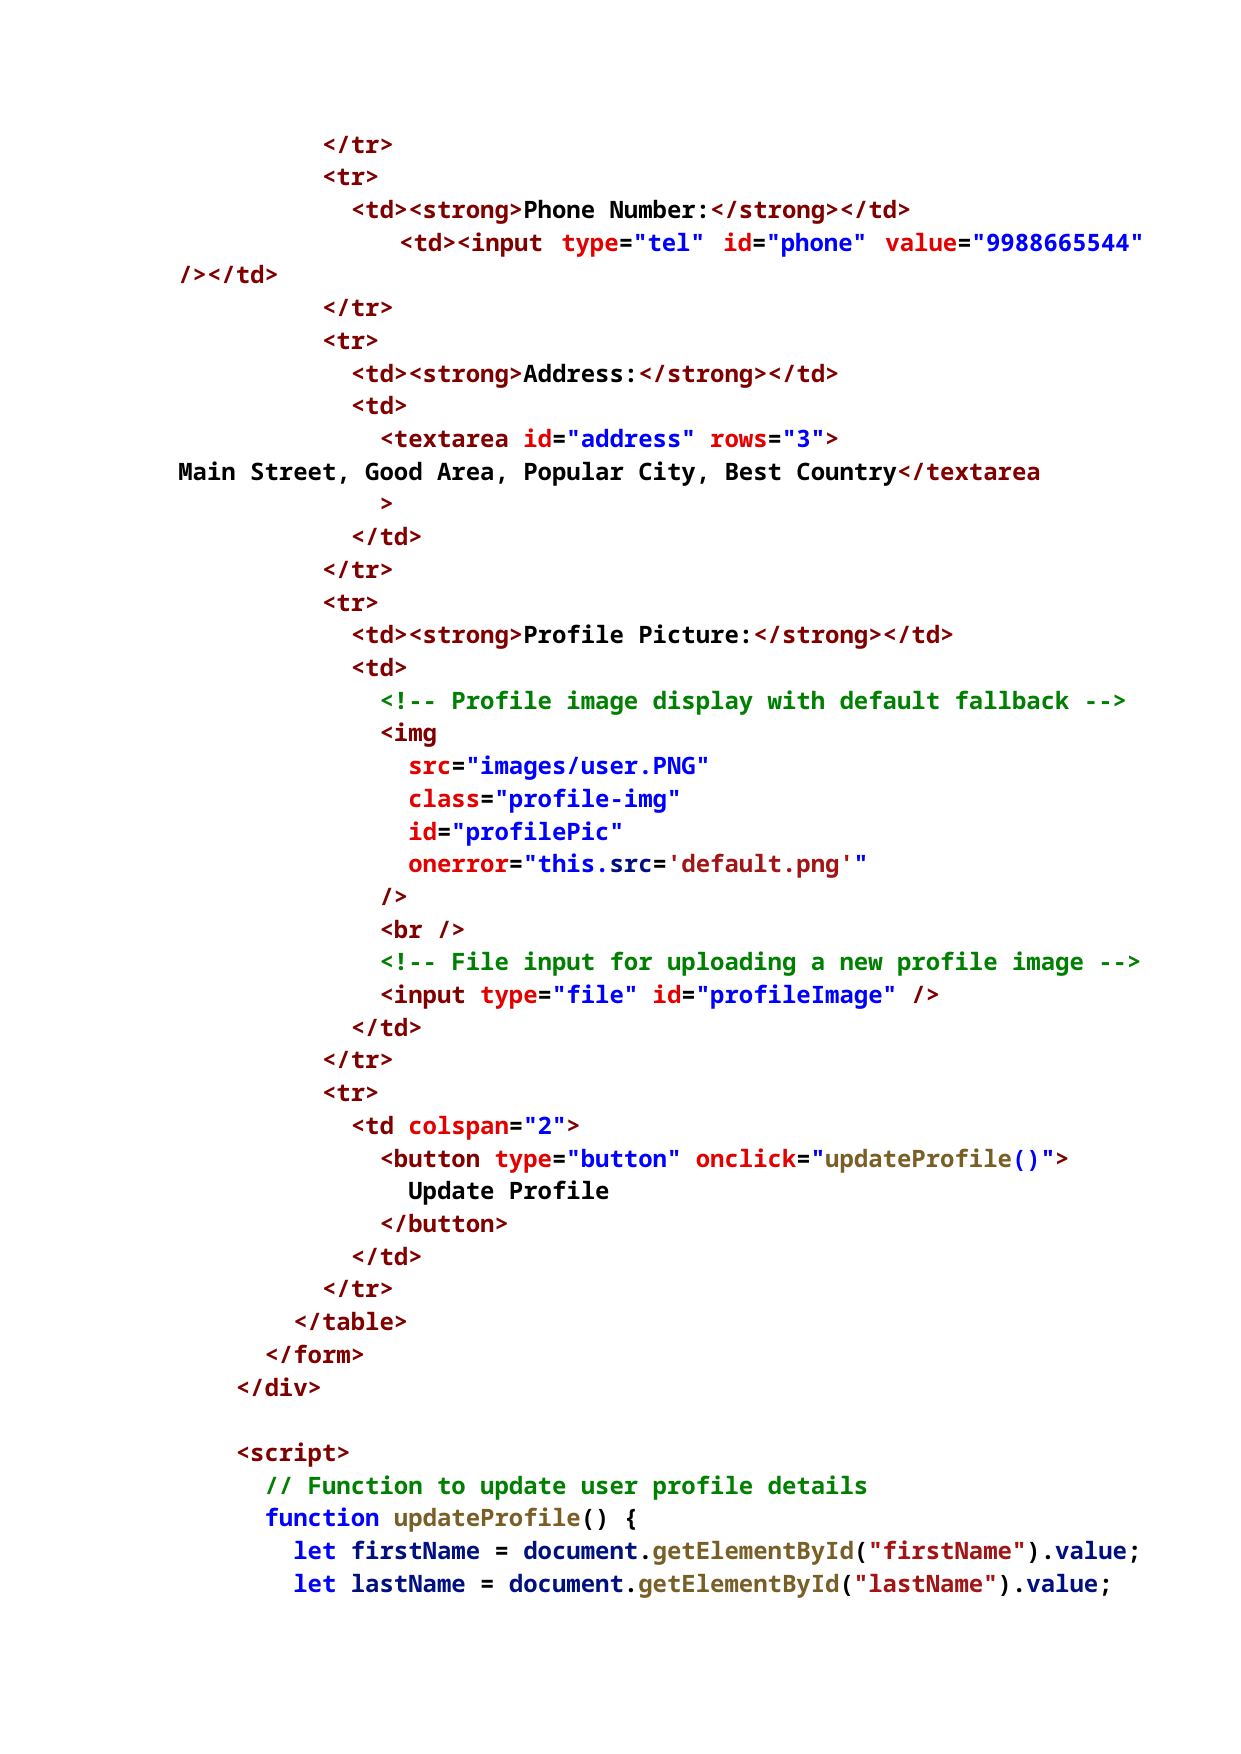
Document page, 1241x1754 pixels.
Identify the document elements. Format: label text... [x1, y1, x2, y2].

text src="images/user.PNG" [178, 749, 1144, 781]
text /> [178, 880, 1144, 912]
text <td> [178, 389, 1144, 422]
text <script> [178, 1436, 1144, 1468]
text </div> [178, 1370, 1144, 1403]
text </tr> [178, 1272, 1144, 1305]
text <!-- File input for uploading a new profile image --> [178, 945, 1144, 978]
text <td><strong>Profile Picture:</strong></td> [178, 618, 1144, 651]
text <td><strong>Address:</strong></td> [178, 356, 1144, 389]
text </td> [178, 1011, 1144, 1043]
text <tr> [178, 1076, 1144, 1108]
text let firstName = document.getElementById("firstName").value; [178, 1534, 1144, 1566]
text <button type="button" onclick="updateProfile()"> [178, 1141, 1144, 1174]
text </tr> [178, 291, 1144, 323]
text id="profilePic" [178, 814, 1144, 847]
text </tr> [178, 553, 1144, 585]
text </tr> [178, 127, 1144, 160]
text Update Profile [178, 1174, 1144, 1207]
text </td> [178, 520, 1144, 552]
text </form> [178, 1338, 1144, 1370]
text <td> [178, 651, 1144, 683]
text <!-- Profile image display with default fallback --> [178, 683, 1144, 716]
text <input type="file" id="profileImage" /> [178, 978, 1144, 1010]
text function updateProfile() { [178, 1501, 1144, 1534]
text <tr> [178, 324, 1144, 356]
text // Function to update user profile details [178, 1468, 1144, 1501]
text <br /> [178, 912, 1144, 945]
text <textarea id="address" rows="3"> [178, 422, 1144, 454]
text <tr> [178, 585, 1144, 618]
text <td><strong>Phone Number:</strong></td> [178, 193, 1144, 226]
text > [178, 487, 1144, 520]
text Main Street, Good Area, Popular City, Best Country</textarea [178, 454, 1144, 487]
text </td> [178, 1239, 1144, 1272]
text <td><input type="tel" id="phone" value="9988665544" /></td> [178, 226, 1144, 291]
text class="profile-img" [178, 782, 1144, 814]
text <img [178, 716, 1144, 749]
text </table> [178, 1305, 1144, 1337]
text let lastName = document.getElementById("lastName").value; [178, 1567, 1144, 1599]
text onerror="this.src='default.png'" [178, 847, 1144, 879]
text </tr> [178, 1043, 1144, 1076]
text <td colspan="2"> [178, 1109, 1144, 1141]
text </button> [178, 1207, 1144, 1239]
text <tr> [178, 160, 1144, 193]
